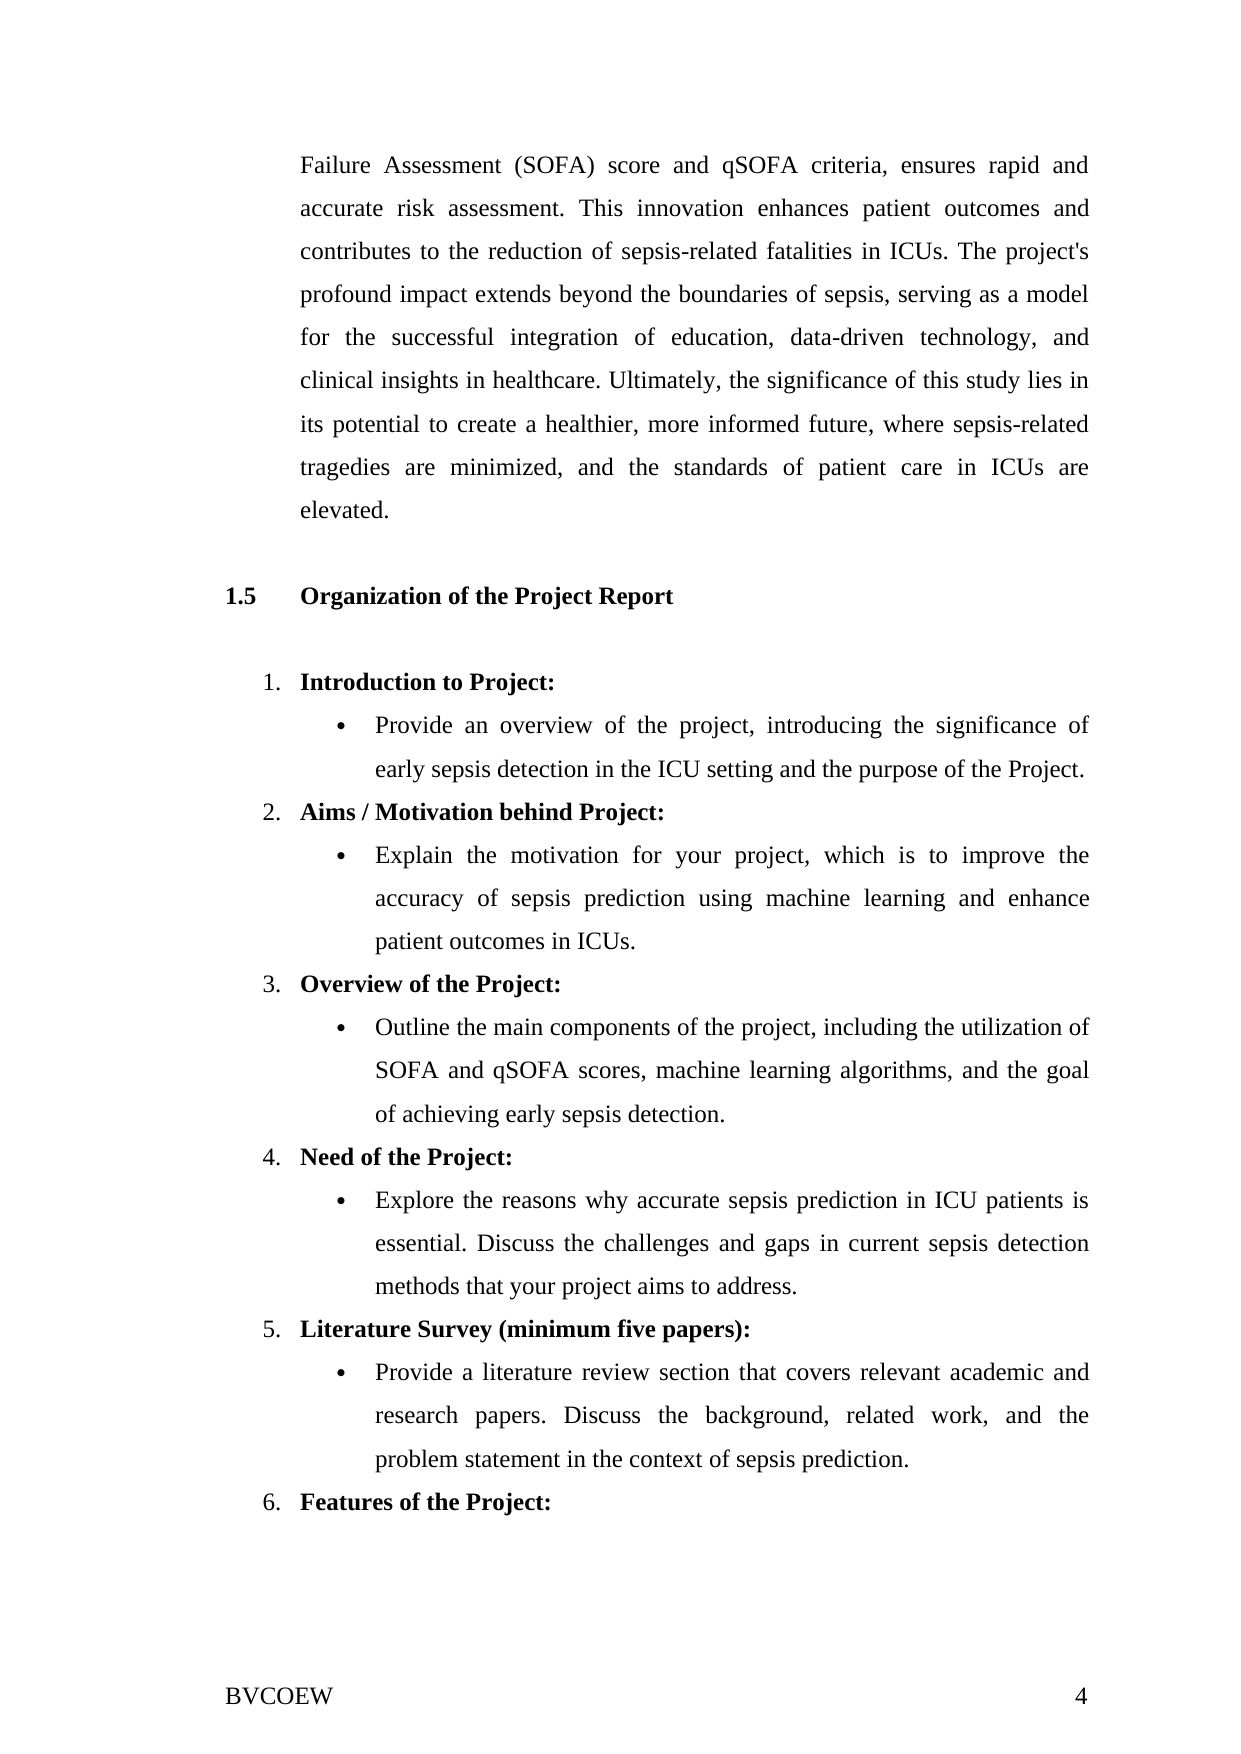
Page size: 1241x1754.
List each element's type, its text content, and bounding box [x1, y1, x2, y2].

list Literature Survey (minimum five papers): [262, 1314, 1090, 1343]
list Provide a literature review section that covers relevant academic and research papers. Discuss the background, related work, and the problem statement in the context of sepsis prediction. [337, 1357, 1090, 1472]
list Explore the reasons why accurate sepsis prediction in ICU patients is essential. Discuss the challenges and gaps in current sepsis detection methods that your project aims to address. [337, 1185, 1090, 1300]
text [300, 150, 1090, 524]
list Need of the Project: [262, 1142, 1090, 1171]
list Explain the motivation for your project, which is to improve the accuracy of sepsis prediction using machine learning and enhance patient outcomes in ICUs. [337, 840, 1090, 955]
list Provide an overview of the project, introducing the significance of early sepsis detection in the ICU setting and the purpose of the Project. [337, 711, 1090, 782]
list Introduction to Project: [262, 667, 1090, 696]
list Overview of the Project: [262, 969, 1090, 998]
list Aims / Motivation behind Project: [262, 797, 1090, 826]
list Outline the main components of the project, including the utilization of SOFA and qSOFA scores, machine learning algorithms, and the goal of achieving early sepsis detection. [337, 1012, 1090, 1127]
list Organization of the Project Report [225, 581, 1090, 610]
list Features of the Project: [262, 1487, 1090, 1516]
